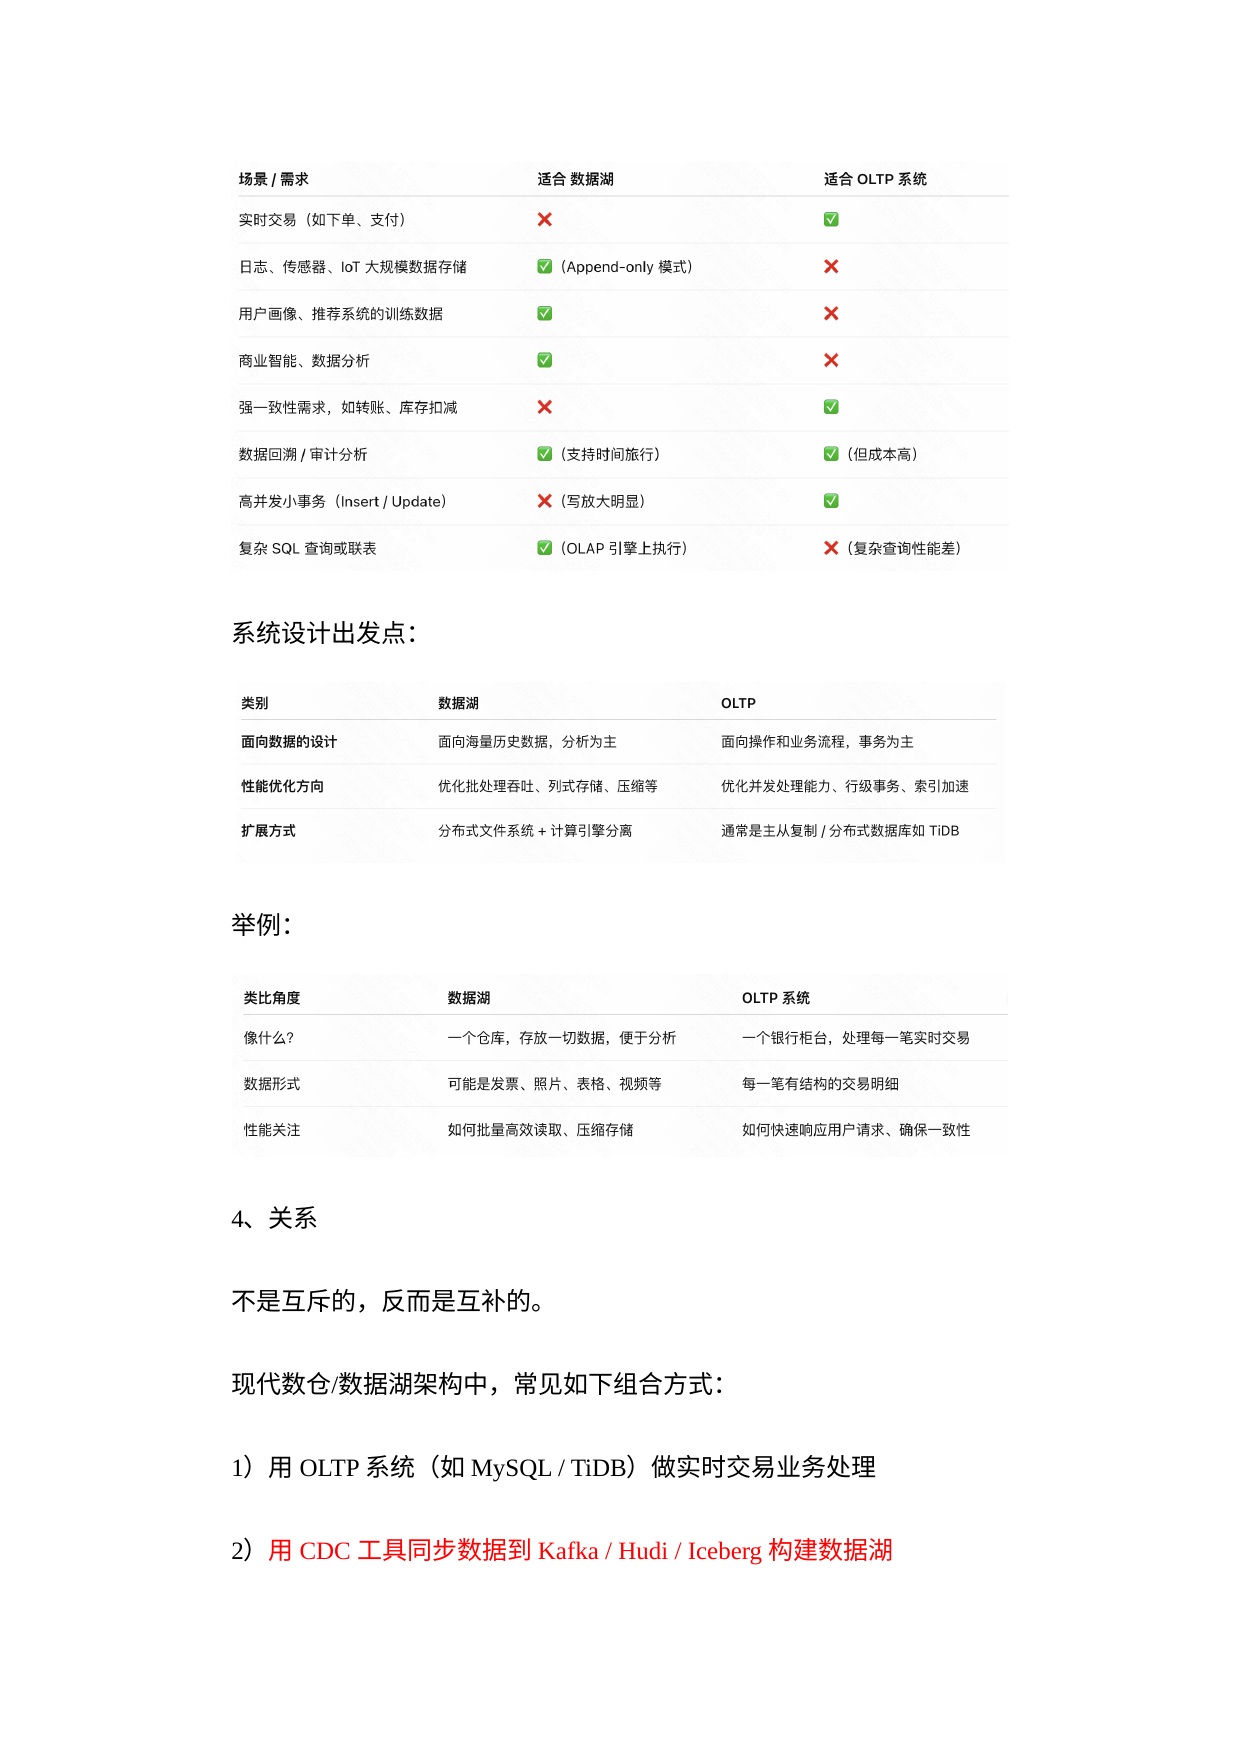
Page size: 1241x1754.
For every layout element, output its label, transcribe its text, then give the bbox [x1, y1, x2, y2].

picture [235, 682, 1005, 863]
text 2）用 CDC 工具同步数据到 Kafka / Hudi / Iceberg 构建数据湖 [187, 1516, 1053, 1581]
text 不是互斥的，反而是互补的。 [187, 1267, 1053, 1332]
text 系统设计出发点： [187, 599, 1053, 664]
picture [231, 162, 1010, 571]
text 1）用 OLTP 系统（如 MySQL / TiDB）做实时交易业务处理 [187, 1433, 1053, 1498]
text 4、关系 [187, 1184, 1053, 1249]
text 现代数仓/数据湖架构中，常见如下组合方式： [187, 1350, 1053, 1415]
text 举例： [187, 891, 1053, 956]
picture [232, 974, 1008, 1157]
